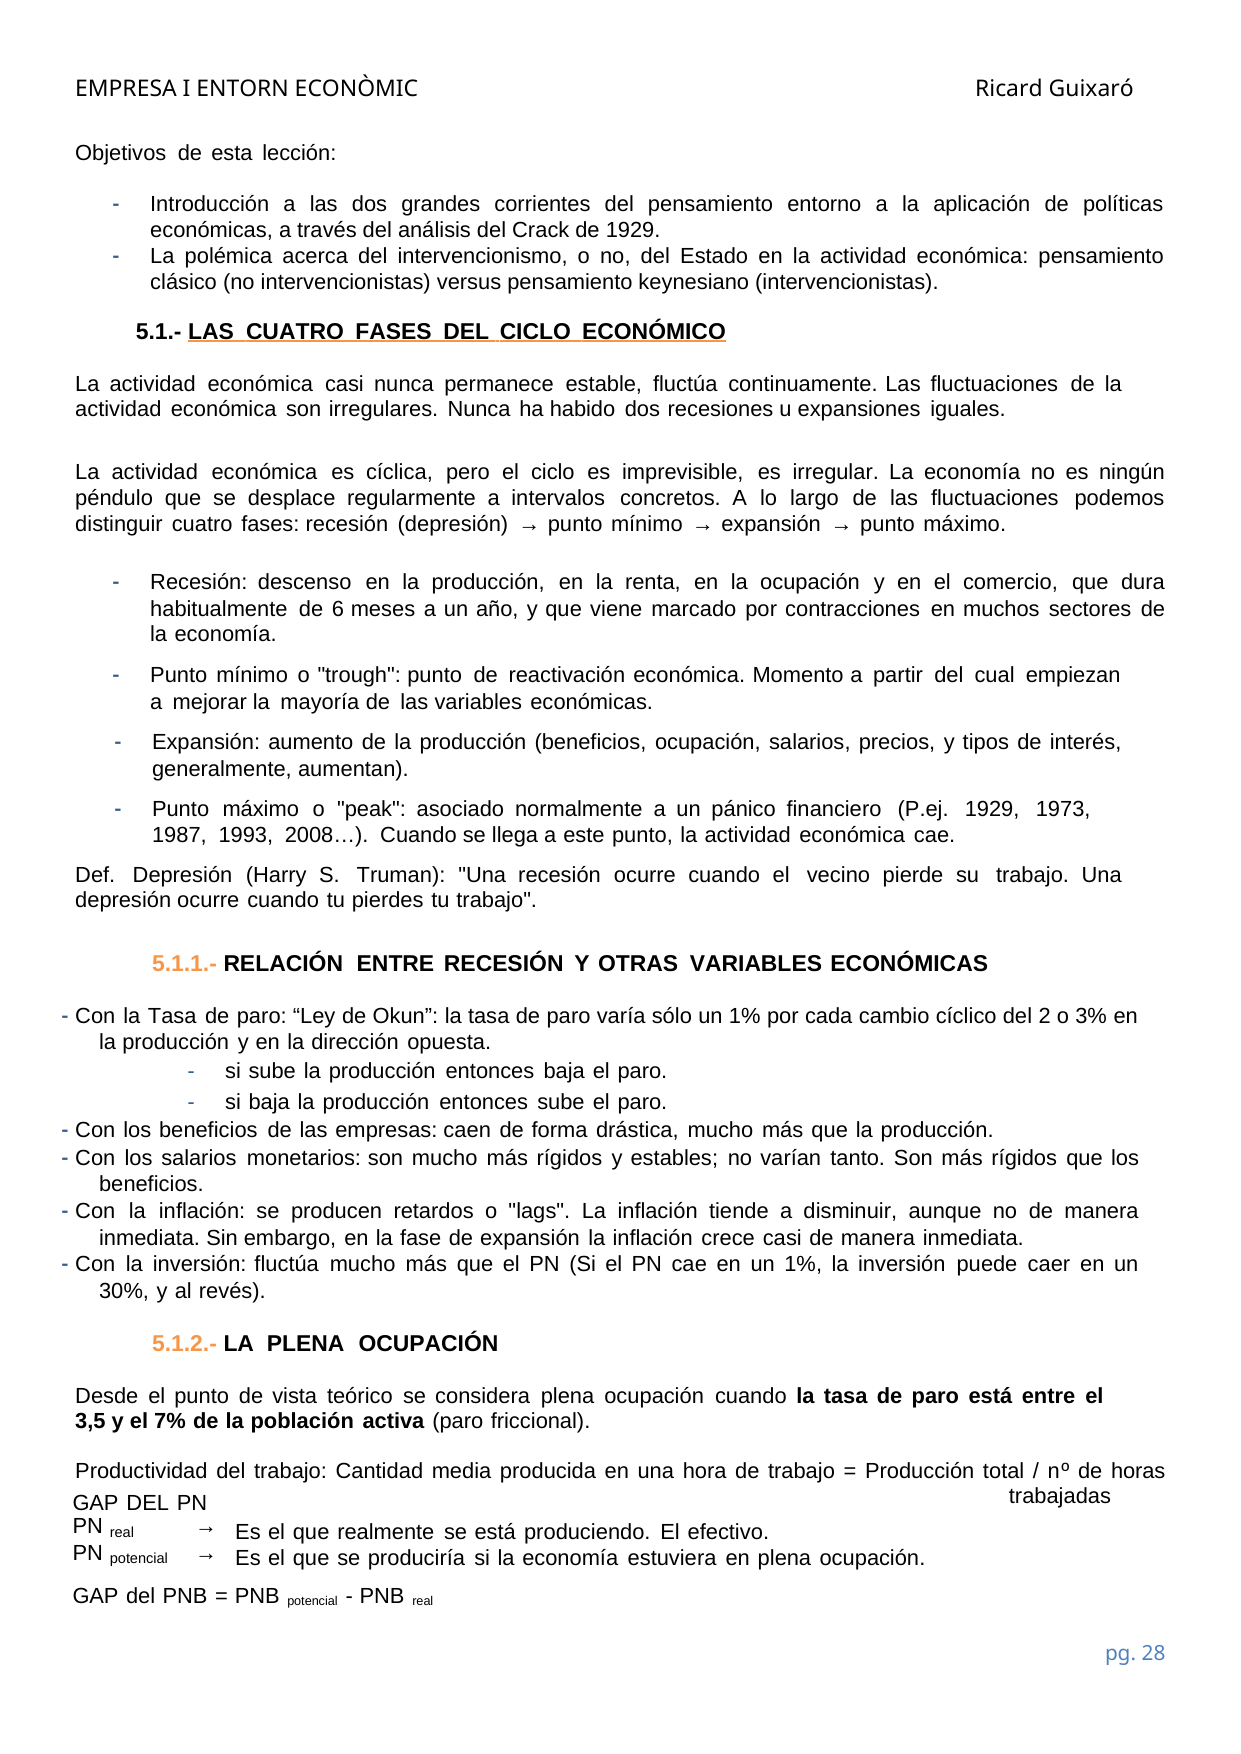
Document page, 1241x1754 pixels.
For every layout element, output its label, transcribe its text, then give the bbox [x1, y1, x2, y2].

subtitle 5.1.2.- LA PLENA OCUPACIÓN [152, 1330, 1165, 1356]
list si baja la producción entonces sube el paro. [187, 1086, 1140, 1116]
list Expansión: aumento de la producción (beneficios, ocupación, salarios, precios, y tipos de interés, generalmente, aumentan). [114, 728, 1122, 781]
list La polémica acerca del intervencionismo, o no, del Estado en la actividad económica: pensamiento clásico (no intervencionistas) versus pensamiento keynesiano (intervencionistas). [112, 242, 1165, 294]
text Desde el punto de vista teórico se considera plena ocupación cuando la tasa de paro está entre el 3,5 y el 7% de la población activa (paro friccional). [75, 1383, 1103, 1433]
list Con la inflación: se producen retardos o "lags". La inflación tiende a disminuir, aunque no de manera inmediata. Sin embargo, en la fase de expansión la inflación crece casi de manera inmediata. [61, 1197, 1140, 1250]
list Con la inversión: fluctúa mucho más que el PN (Si el PN cae en un 1%, la inversión puede caer en un 30%, y al revés). [61, 1251, 1140, 1303]
text La actividad económica es cíclica, pero el ciclo es imprevisible, es irregular. La economía no es ningún péndulo que se desplace regularmente a intervalos concretos. A lo largo de las fluctuaciones podemos distinguir cuatro fases: recesión (depresión) → punto mínimo → expansión → punto máximo. [75, 459, 1165, 536]
list Con la Tasa de paro: “Ley de Okun”: la tasa de paro varía sólo un 1% por cada cambio cíclico del 2 o 3% en la producción y en la dirección opuesta. [61, 1002, 1140, 1054]
text Productividad del trabajo: Cantidad media producida en una hora de trabajo = Producción total / nº de horas trabajadas [75, 1458, 1165, 1509]
list si sube la producción entonces baja el paro. [187, 1055, 1140, 1085]
list Recesión: descenso en la producción, en la renta, en la ocupación y en el comercio, que dura habitualmente de 6 meses a un año, y que viene marcado por contracciones en muchos sectores de la economía. [112, 568, 1165, 647]
list Con los beneficios de las empresas: caen de forma drástica, mucho más que la producción. [61, 1116, 1140, 1143]
text La actividad económica casi nunca permanece estable, fluctúa continuamente. Las fluctuaciones de la actividad económica son irregulares. Nunca ha habido dos recesiones u expansiones iguales. [75, 371, 1122, 421]
list Con los salarios monetarios: son mucho más rígidos y estables; no varían tanto. Son más rígidos que los beneficios. [61, 1144, 1140, 1196]
text Def. Depresión (Harry S. Truman): "Una recesión ocurre cuando el vecino pierde su trabajo. Una depresión ocurre cuando tu pierdes tu trabajo". [75, 862, 1122, 912]
list Punto máximo o "peak": asociado normalmente a un pánico financiero (P.ej. 1929, 1973, 1987, 1993, 2008…). Cuando se llega a este punto, la actividad económica cae. [114, 795, 1091, 848]
text Objetivos de esta lección: [75, 140, 1165, 165]
subtitle 5.1.- LAS CUATRO FASES DEL CICLO ECONÓMICO [136, 318, 1165, 344]
list Introducción a las dos grandes corrientes del pensamiento entorno a la aplicación de políticas económicas, a través del análisis del Crack de 1929. [112, 190, 1165, 242]
list Punto mínimo o "trough": punto de reactivación económica. Momento a partir del cual empiezan a mejorar la mayoría de las variables económicas. [112, 661, 1122, 714]
subtitle 5.1.1.- RELACIÓN ENTRE RECESIÓN Y OTRAS VARIABLES ECONÓMICAS [152, 950, 1165, 976]
